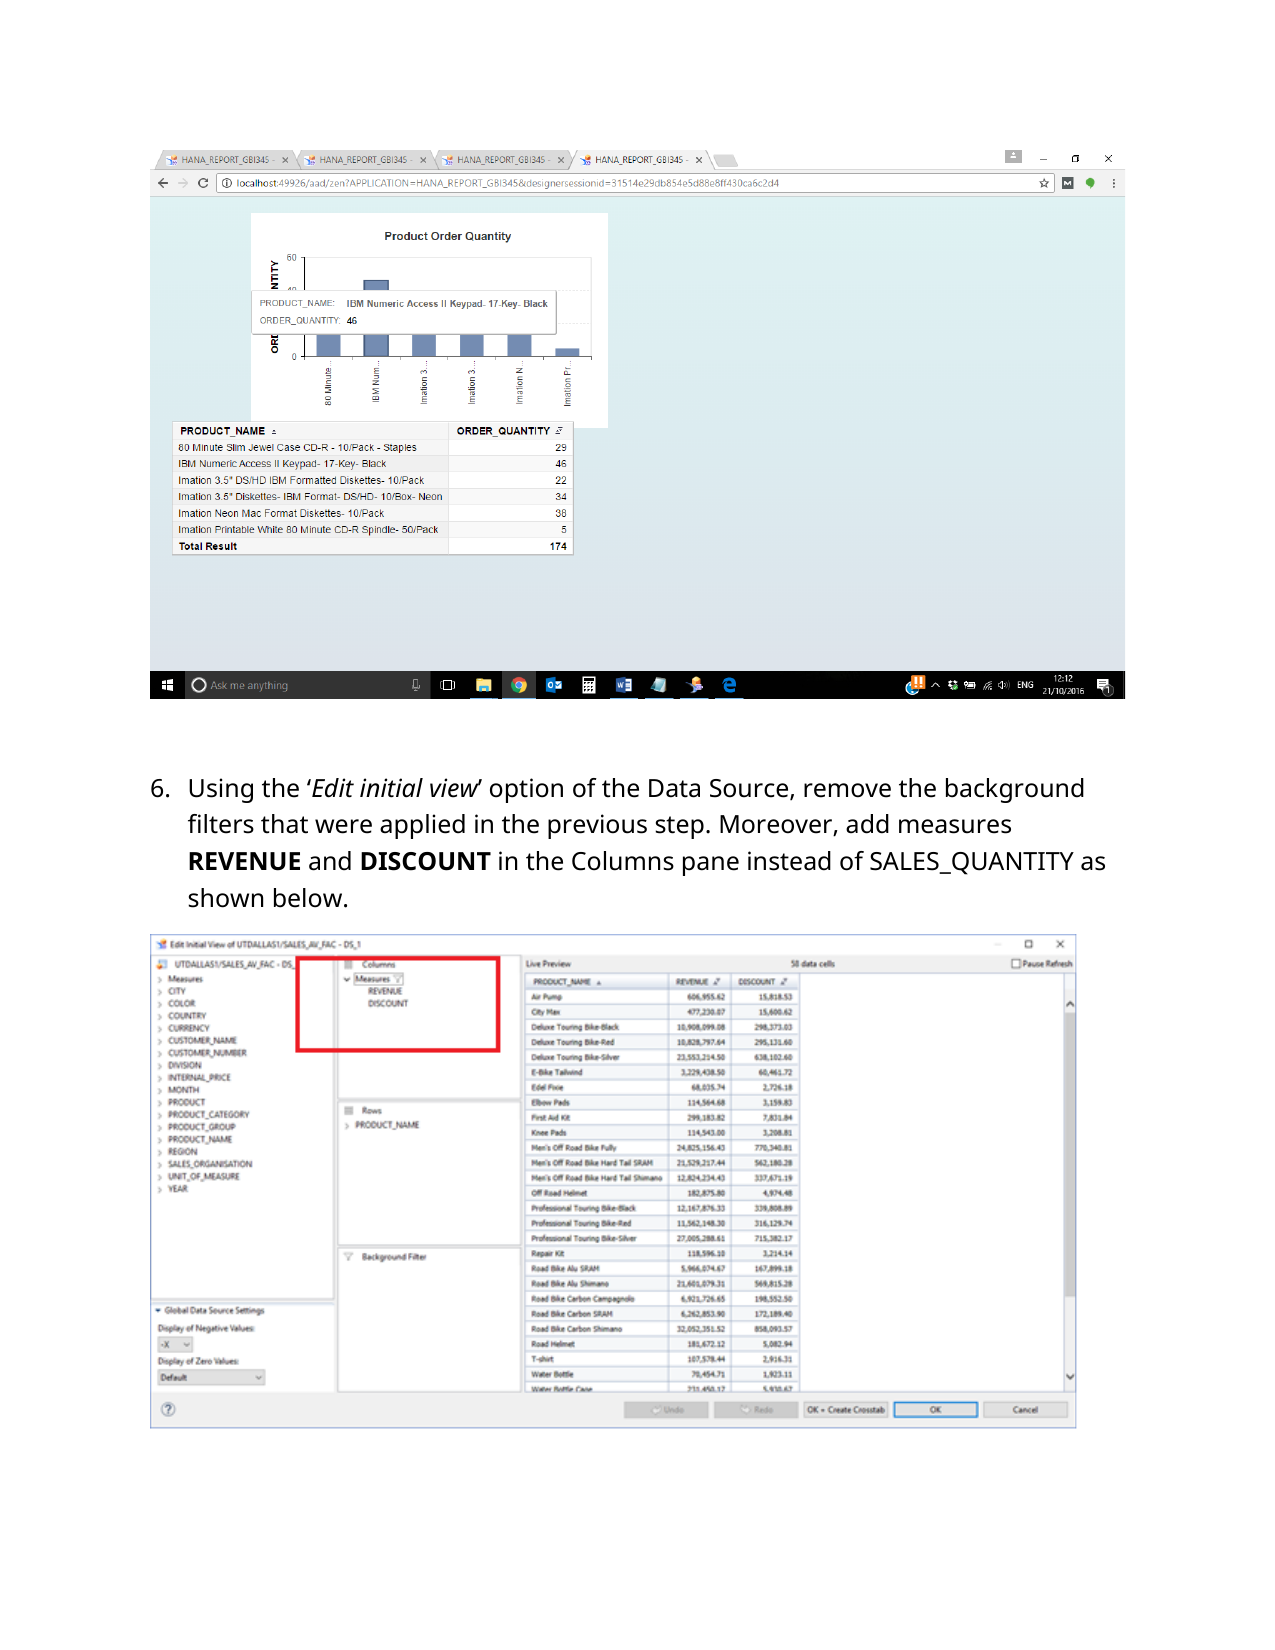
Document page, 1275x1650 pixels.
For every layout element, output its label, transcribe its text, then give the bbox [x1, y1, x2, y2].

list Using the ‘Edit initial view’ option of the Data Source, remove the background filters that were applied in the previous step. Moreover, add measures REVENUE and DISCOUNT in the Columns pane instead of SALES_QUANTITY as shown below. [150, 770, 1125, 915]
picture [150, 150, 1125, 699]
picture [150, 934, 1077, 1454]
